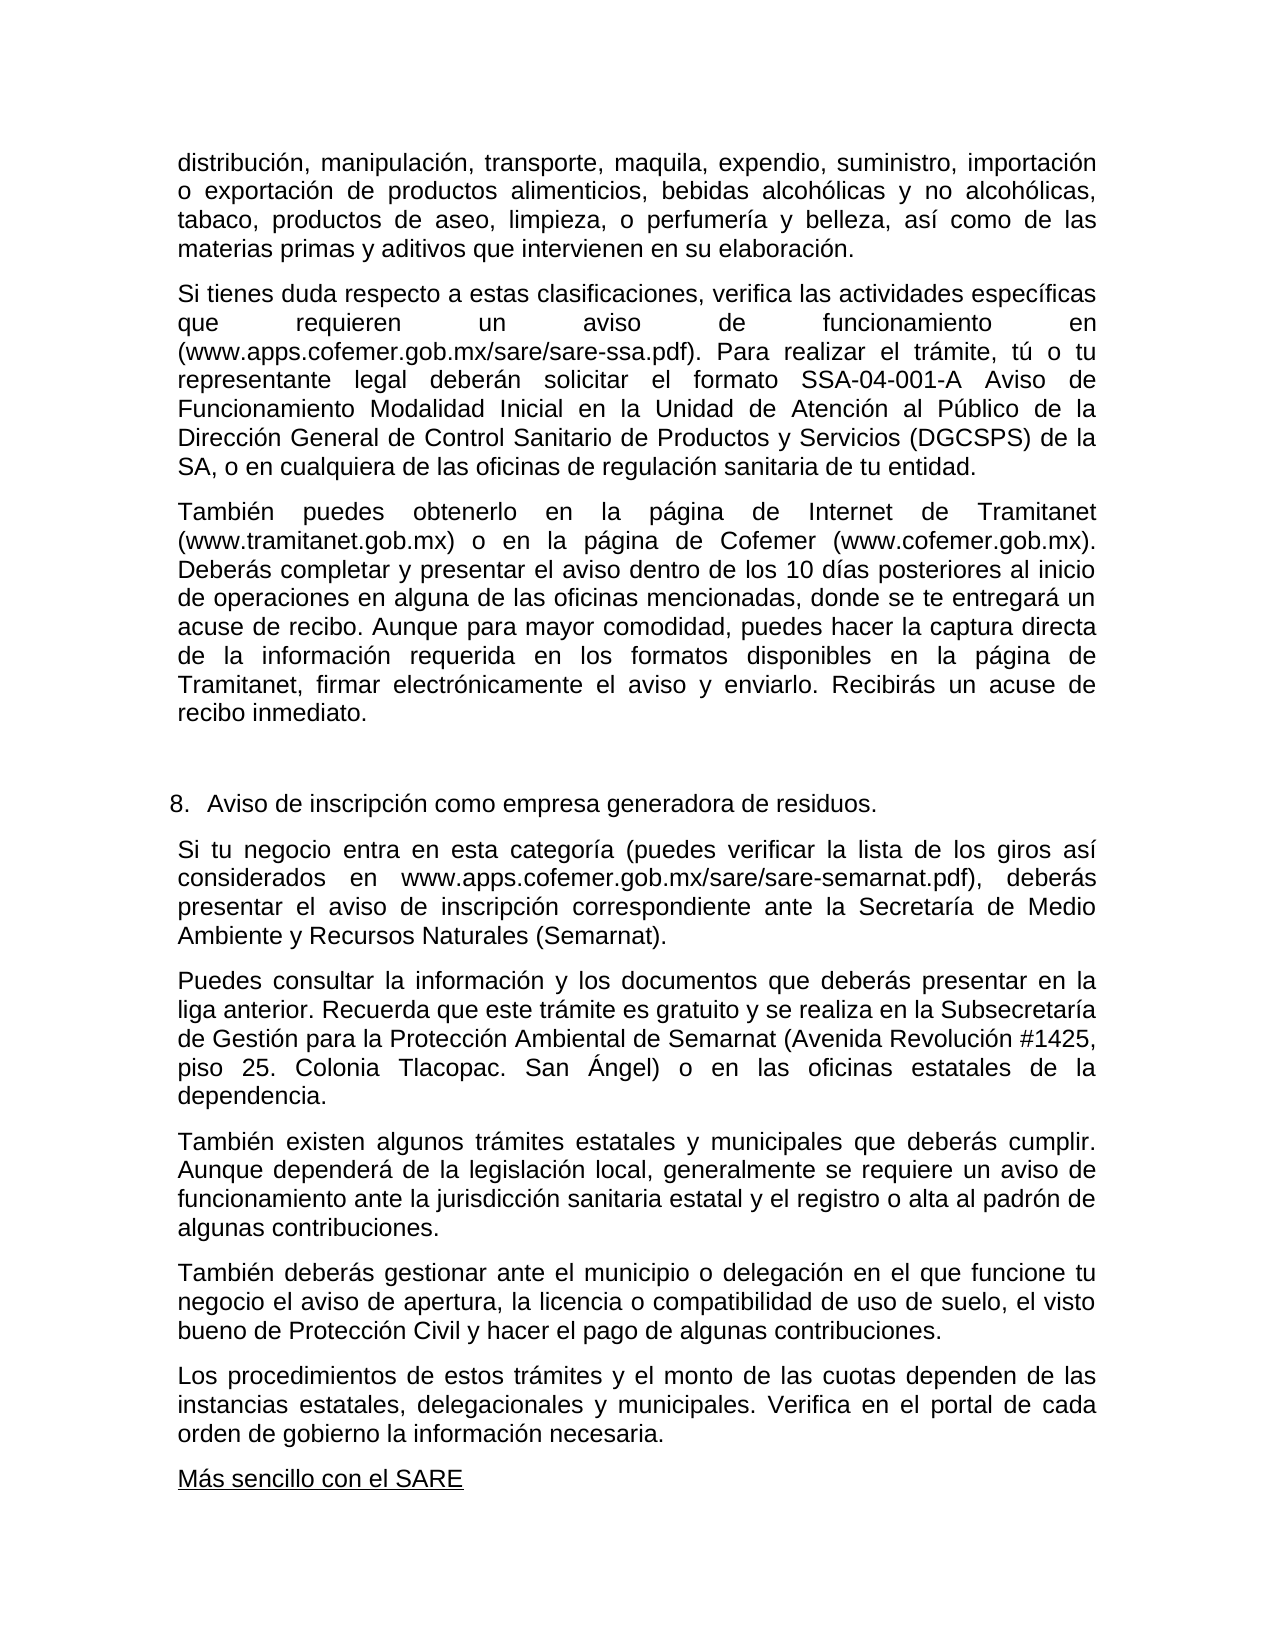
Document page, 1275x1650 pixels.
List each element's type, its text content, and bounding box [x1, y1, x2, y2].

text También puedes obtenerlo en la página de Internet de Tramitanet (www.tramitanet.gob.mx) o en la página de Cofemer (www.cofemer.gob.mx). Deberás completar y presentar el aviso dentro de los 10 días posteriores al inicio de operaciones en alguna de las oficinas mencionadas, donde se te entregará un acuse de recibo. Aunque para mayor comodidad, puedes hacer la captura directa de la información requerida en los formatos disponibles en la página de Tramitanet, firmar electrónicamente el aviso y enviarlo. Recibirás un acuse de recibo inmediato. [177, 497, 1098, 727]
text Puedes consultar la información y los documentos que deberás presentar en la liga anterior. Recuerda que este trámite es gratuito y se realiza en la Subsecretaría de Gestión para la Protección Ambiental de Semarnat (Avenida Revolución #1425, piso 25. Colonia Tlacopac. San Ángel) o en las oficinas estatales de la dependencia. [177, 966, 1098, 1110]
text Más sencillo con el SARE [177, 1464, 1098, 1493]
text También deberás gestionar ante el municipio o delegación en el que funcione tu negocio el aviso de apertura, la licencia o compatibilidad de uso de suelo, el visto bueno de Protección Civil y hacer el pago de algunas contribuciones. [177, 1258, 1098, 1345]
text Los procedimientos de estos trámites y el monto de las cuotas dependen de las instancias estatales, delegacionales y municipales. Verifica en el portal de cada orden de gobierno la información necesaria. [177, 1361, 1098, 1448]
text Si tienes duda respecto a estas clasificaciones, verifica las actividades específicas que requieren un aviso de funcionamiento en (www.apps.cofemer.gob.mx/sare/sare-ssa.pdf). Para realizar el trámite, tú o tu representante legal deberán solicitar el formato SSA-04-001-A Aviso de Funcionamiento Modalidad Inicial en la Unidad de Atención al Público de la Dirección General de Control Sanitario de Productos y Servicios (DGCSPS) de la SA, o en cualquiera de las oficinas de regulación sanitaria de tu entidad. [177, 279, 1098, 481]
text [177, 148, 1098, 263]
text También existen algunos trámites estatales y municipales que deberás cumplir. Aunque dependerá de la legislación local, generalmente se requiere un aviso de funcionamiento ante la jurisdicción sanitaria estatal y el registro o alta al padrón de algunas contribuciones. [177, 1127, 1098, 1242]
text Si tu negocio entra en esta categoría (puedes verificar la lista de los giros así considerados en www.apps.cofemer.gob.mx/sare/sare-semarnat.pdf), deberás presentar el aviso de inscripción correspondiente ante la Secretaría de Medio Ambiente y Recursos Naturales (Semarnat). [177, 835, 1098, 950]
list Aviso de inscripción como empresa generadora de residuos. [169, 789, 1098, 818]
